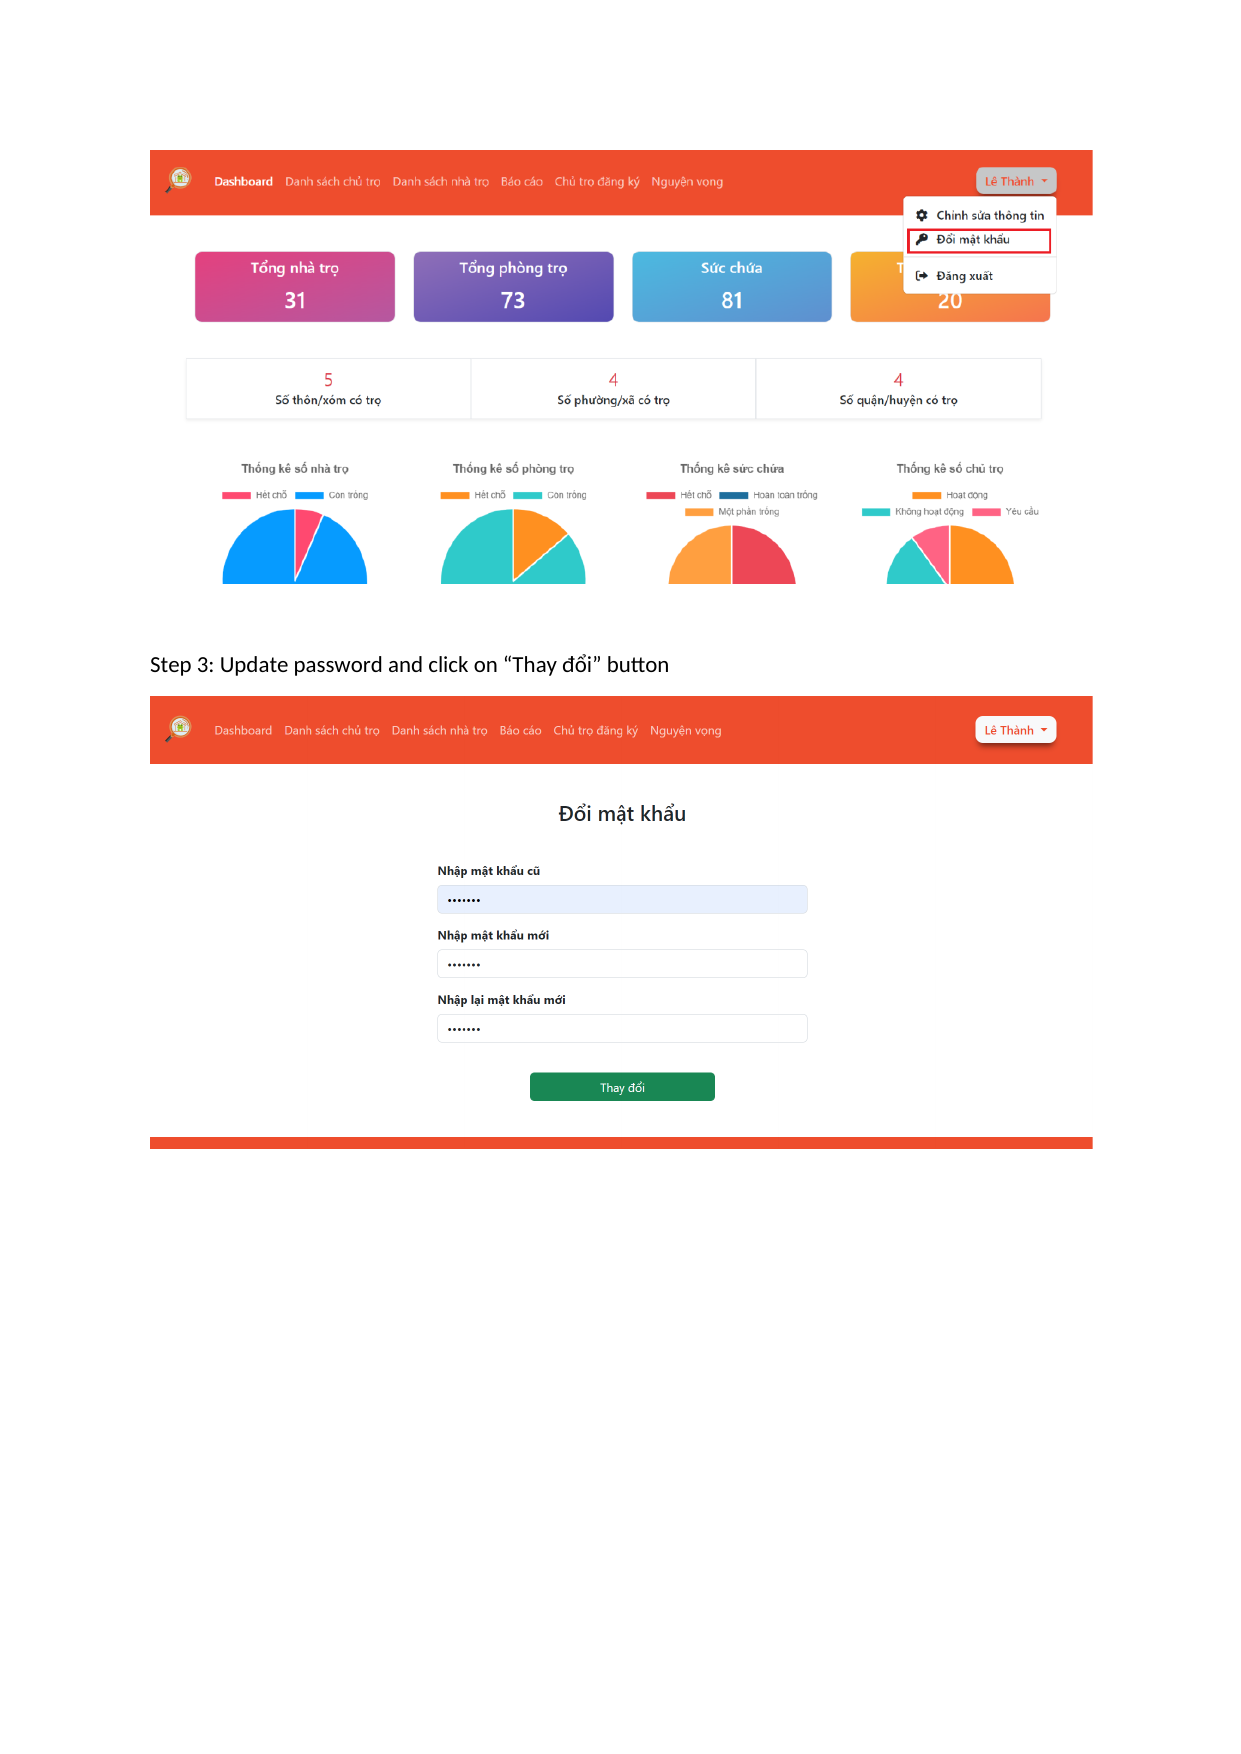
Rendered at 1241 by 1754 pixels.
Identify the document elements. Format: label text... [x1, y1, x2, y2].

picture [150, 150, 1093, 584]
picture [150, 696, 1093, 1149]
text Step 3: Update password and click on “Thay đổi” button [150, 650, 1093, 678]
